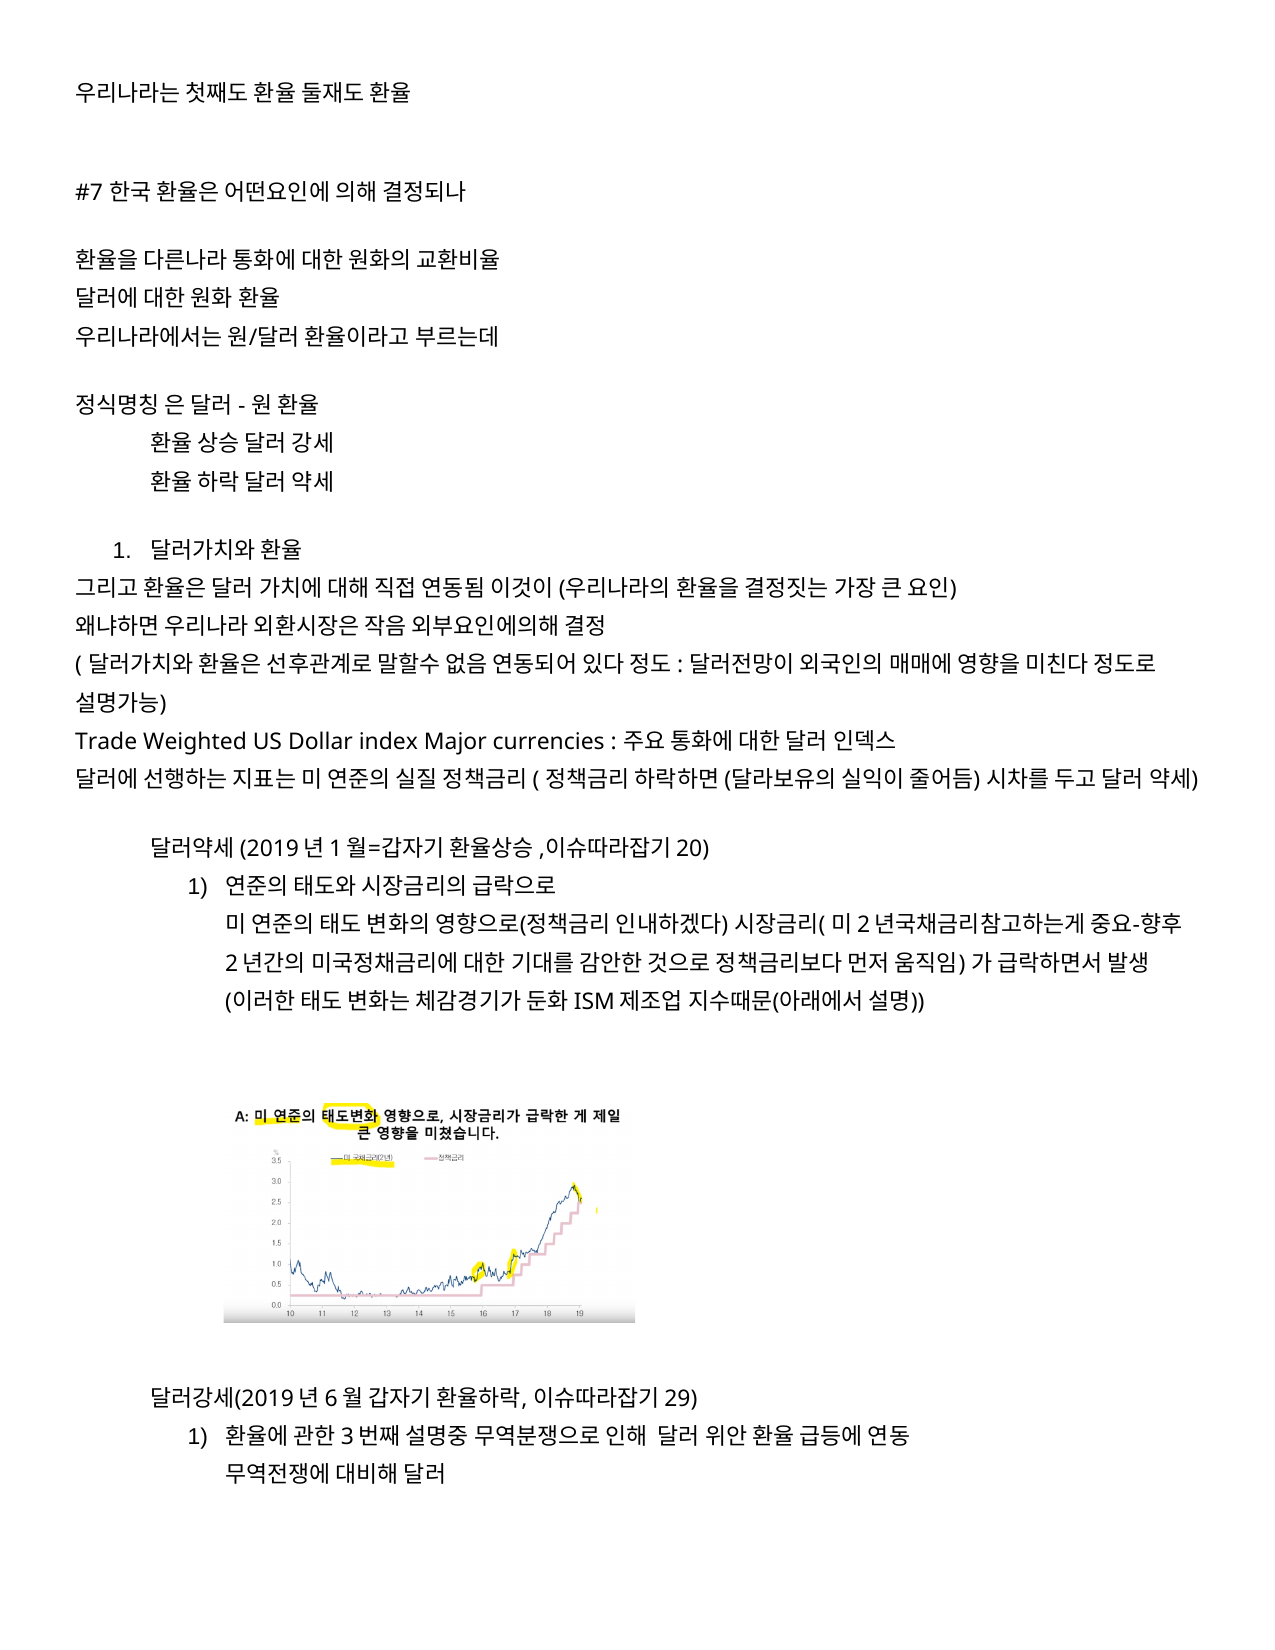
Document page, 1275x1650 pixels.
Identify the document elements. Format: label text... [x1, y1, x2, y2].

text 달러에 선행하는 지표는 미 연준의 실질 정책금리 ( 정책금리 하락하면 (달라보유의 실익이 줄어듬) 시차를 두고 달러 약세) [75, 761, 1200, 794]
text 정식명칭 은 달러 - 원 환율 [75, 387, 1200, 420]
text 환율을 다른나라 통화에 대한 원화의 교환비율 [75, 242, 1200, 275]
text Trade Weighted US Dollar index Major currencies : 주요 통화에 대한 달러 인덱스 [75, 723, 1200, 756]
text 왜냐하면 우리나라 외환시장은 작음 외부요인에의해 결정 [75, 608, 1200, 641]
text #7 한국 환율은 어떤요인에 의해 결정되나 [75, 173, 1200, 207]
text 달러강세(2019년 6월 갑자기 환율하락, 이슈따라잡기29) [75, 1379, 1200, 1413]
text 그리고 환율은 달러 가치에 대해 직접 연동됨 이것이 (우리나라의 환율을 결정짓는 가장 큰 요인) [75, 570, 1200, 603]
text 환율 하락 달러 약세 [75, 463, 1200, 497]
text 우리나라는 첫째도 환율 둘재도 환율 [75, 75, 1200, 108]
text 달러약세 (2019년1월=갑자기 환율상승 ,이슈따라잡기20) [75, 830, 1200, 863]
text 우리나라에서는 원/달러 환율이라고 부르는데 [75, 318, 1200, 352]
text (이러한 태도 변화는 체감경기가 둔화 ISM제조업 지수때문(아래에서 설명)) [225, 983, 1200, 1016]
list 달러가치와 환율 [112, 532, 1200, 565]
text ( 달러가치와 환율은 선후관계로 말할수 없음 연동되어 있다 정도 : 달러전망이 외국인의 매매에 영향을 미친다 정도로 설명가능) [75, 646, 1200, 718]
text 달러에 대한 원화 환율 [75, 280, 1200, 313]
picture [223, 1103, 636, 1323]
text 미 연준의 태도 변화의 영향으로(정책금리 인내하겠다) 시장금리( 미2년국채금리참고하는게 중요-향후 2년간의 미국정채금리에 대한 기대를 감안한 것으로 정책금리보다 먼저 움직임) 가 급락하면서 발생 [225, 906, 1200, 978]
list 환율에 관한 3번째 설명중 무역분쟁으로 인해 달러 위안 환율 급등에 연동 [187, 1418, 1200, 1451]
text 환율 상승 달러 강세 [75, 425, 1200, 458]
text 무역전쟁에 대비해 달러 [225, 1456, 1200, 1489]
list 연준의 태도와 시장금리의 급락으로 [187, 868, 1200, 901]
